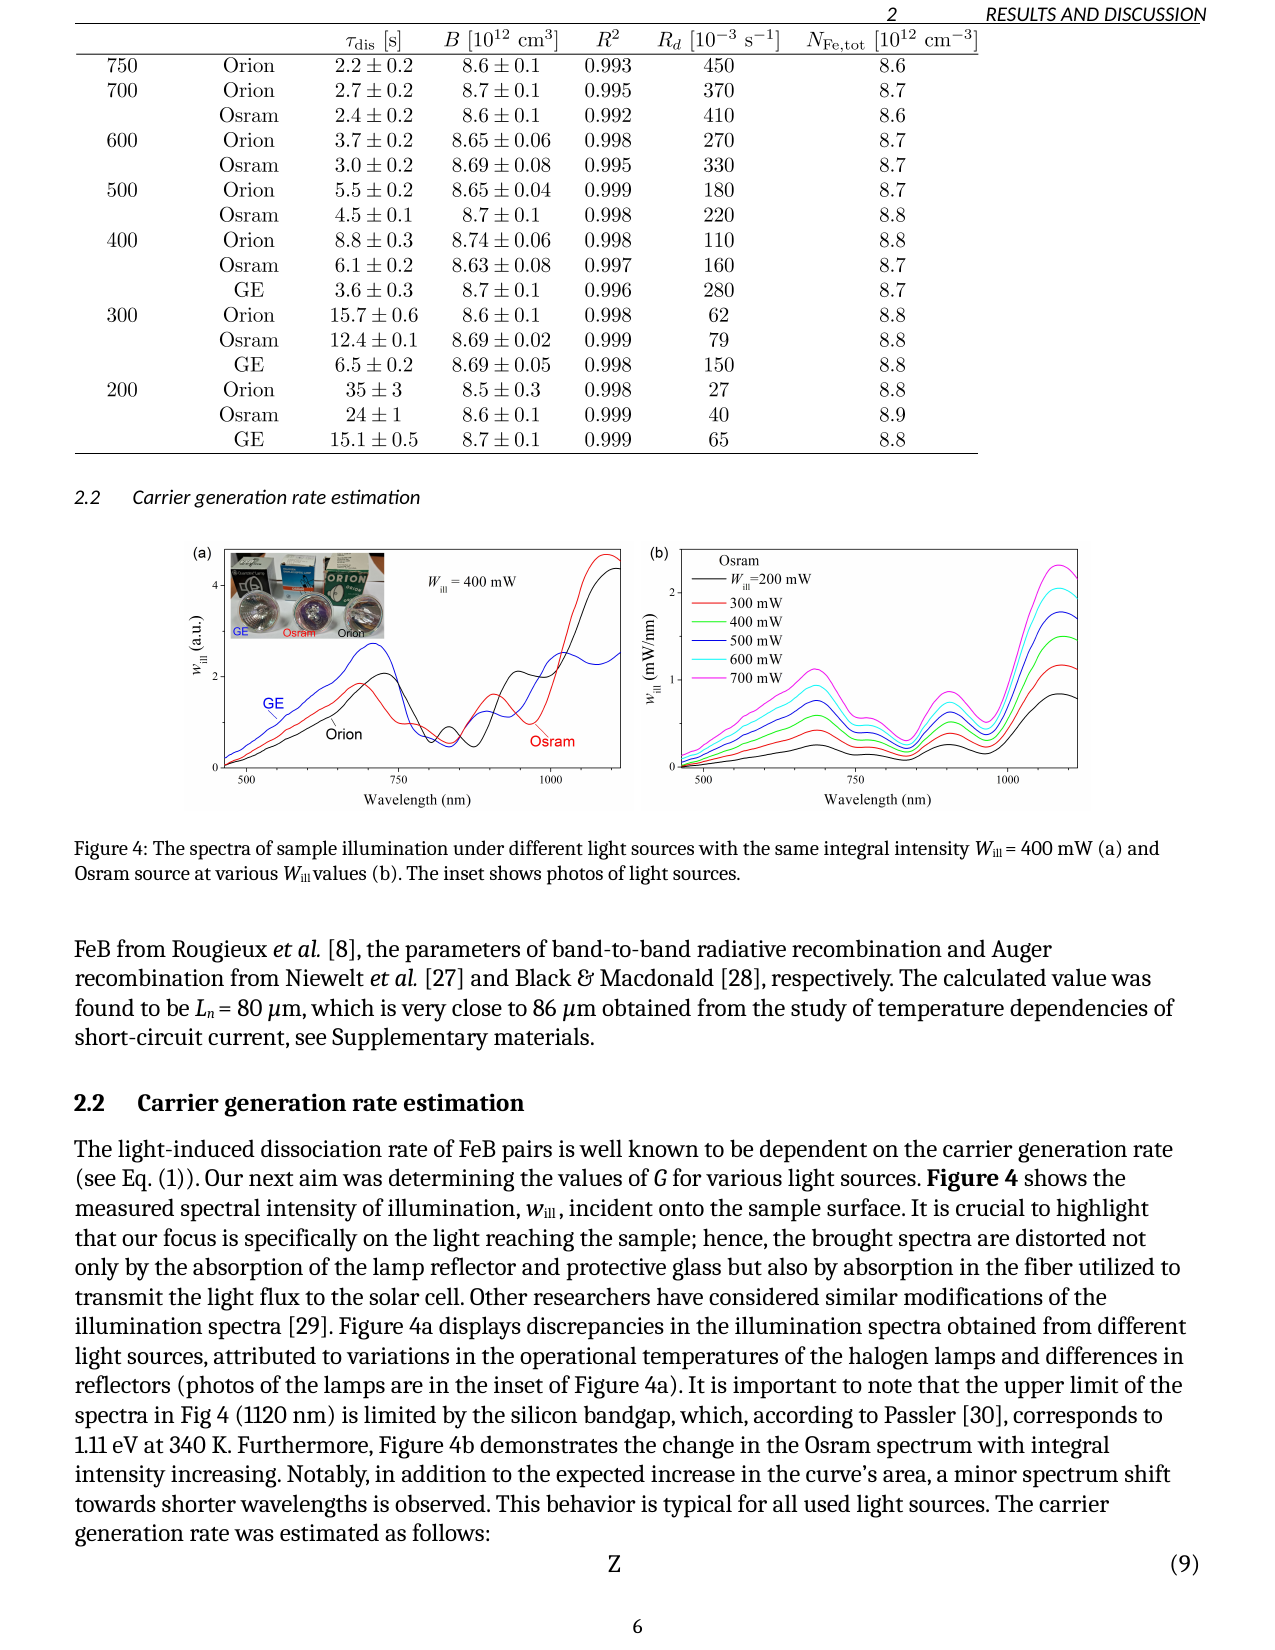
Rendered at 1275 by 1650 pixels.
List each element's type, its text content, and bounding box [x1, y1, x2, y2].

subtitle Carrier generation rate estimation [73, 1089, 1209, 1118]
text FeB from Rougieux et al. [8], the parameters of band-to-band radiative recombination and Auger recombination from Niewelt et al. [27] and Black & Macdonald [28], respectively. The calculated value was found to be Ln = 80 µm, which is very close to 86 µm obtained from the study of temperature dependencies of short-circuit current, see Supplementary materials. [73, 934, 1195, 1052]
picture [184, 541, 634, 811]
text The light-induced dissociation rate of FeB pairs is well known to be dependent on the carrier generation rate (see Eq. (1)). Our next aim was determining the values of G for various light sources. measured spectral intensityof illuminationincident onto the sample . It is crucial to highlight that our focus is specifically on the light reaching the sample; hence, the brought spectra are distorted not only by the absorption of the lamp reflector and protective glass but also by absorption in the fiber utilized to transmit the light flux to the solar cell. [29]. Figure 4a displays discrepancies in the illumination spectra obtained from different light sources, attributed to variations in the operational temperatures of the halogen lamps and differences in reflectors (photos of the lamps are in the inset of Figure 4a). It is important to note that the upper limit of the spectra in Fig 4 (1120 nm) is limited by the silicon bandgap, which, according to Passler [30], corresponds to 1.11 eV at 340 K. Furthermore, Figure 4b demonstrates the change in the Osram spectrum with integral intensity increasing. Notably, in addition to the expected increase in the curve’s area, a minor spectrum shift towards shorter wavelengths is observed. This behavior is typical for all used light sources. generation rate was estimated as follows: [73, 1135, 1195, 1548]
text 2.2 Carrier generation rate estimation [73, 484, 1209, 509]
text Figure 4: The spectra of sample illumination under different light sources with the same integral intensity Will = 400 mW (a) and Osram source at various Will values (b). The inset shows photos of light sources. [73, 836, 1202, 885]
table_header (9) [895, 1550, 1200, 1580]
picture [75, 28, 979, 447]
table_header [75, 1550, 895, 1580]
picture [641, 541, 1091, 811]
